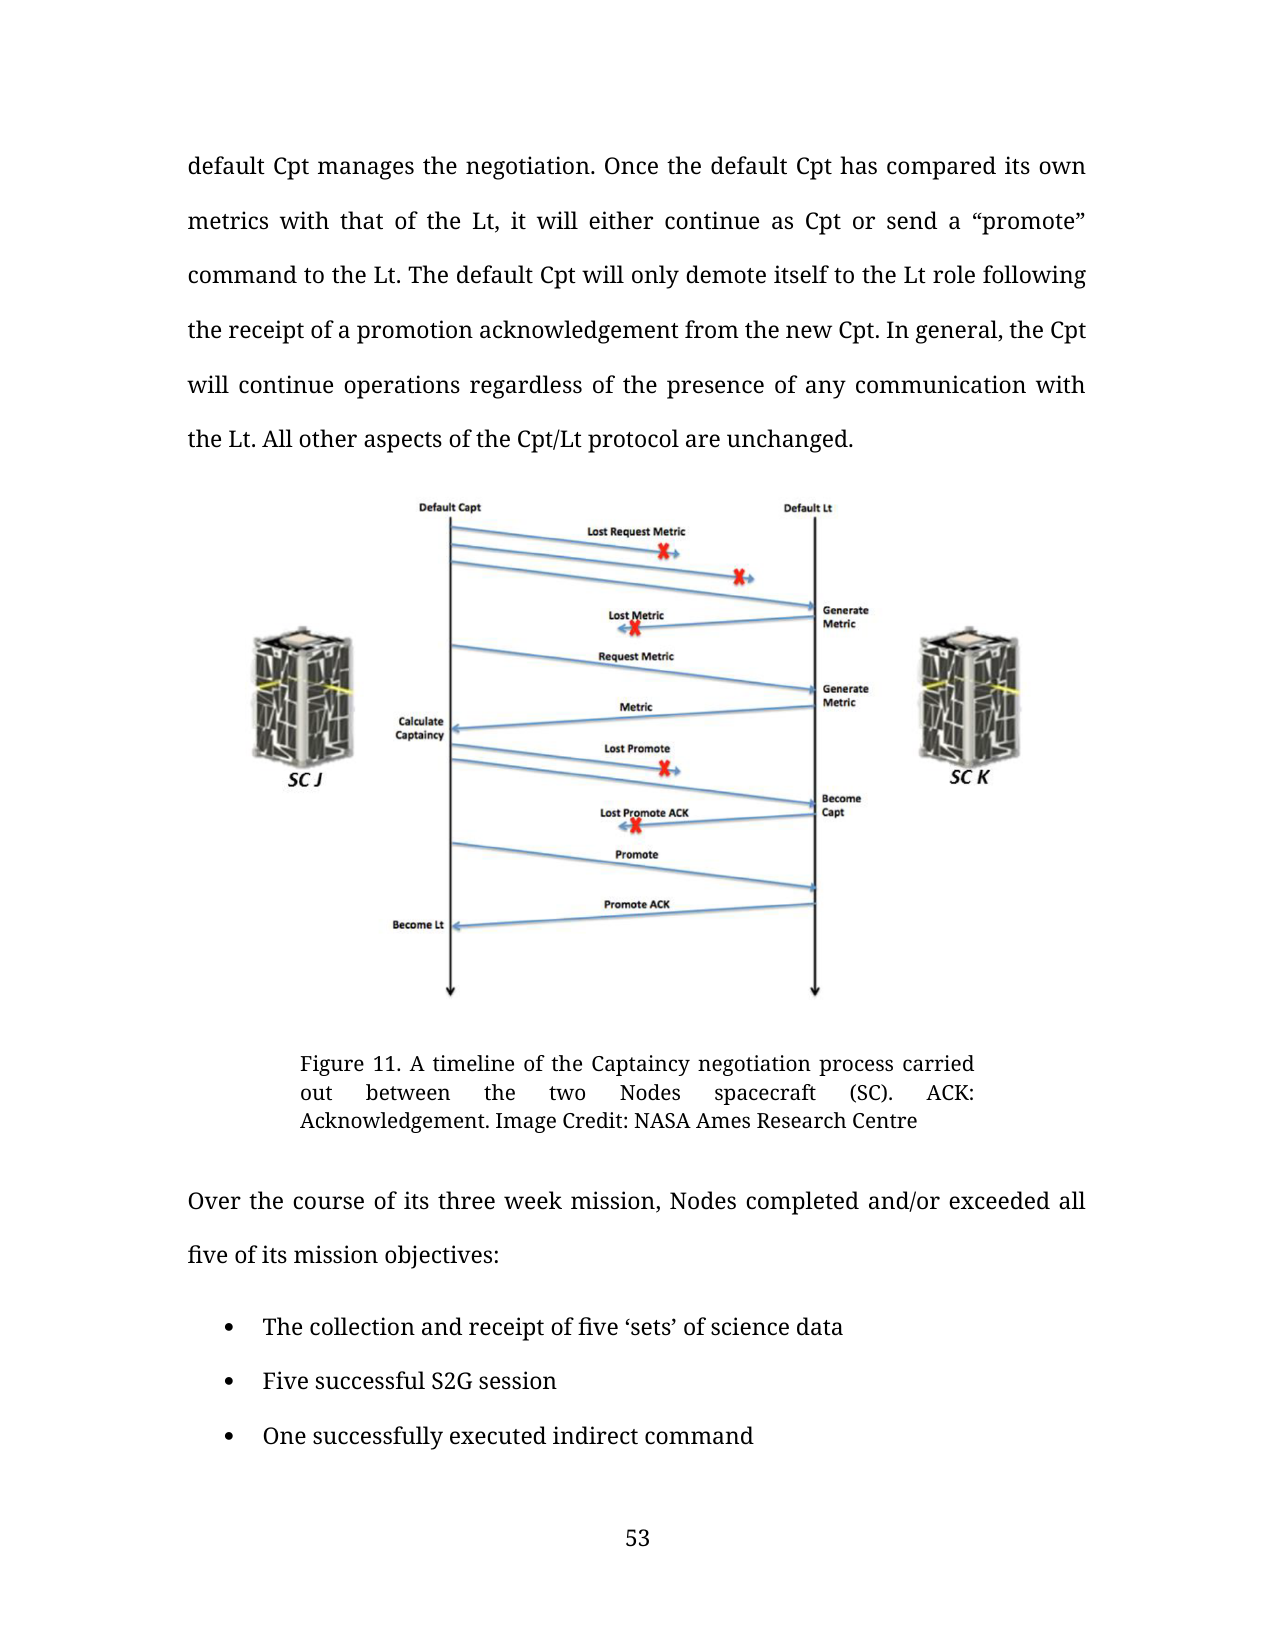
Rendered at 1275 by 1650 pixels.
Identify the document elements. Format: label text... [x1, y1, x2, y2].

text Over the course of its three week mission, Nodes completed and/or exceeded all five of its mission objectives: [187, 1184, 1087, 1271]
text Figure 11. A timeline of the Captaincy negotiation process carried out between the two Nodes spacecraft (SC). ACK: Acknowledgement. Image Credit: NASA Ames Research Centre [300, 1049, 975, 1134]
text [187, 150, 1087, 455]
list One successfully executed indirect command [225, 1420, 1087, 1451]
picture [241, 494, 1034, 1009]
list The collection and receipt of five ‘sets’ of science data [225, 1311, 1087, 1342]
list Five successful S2G session [225, 1365, 1087, 1397]
